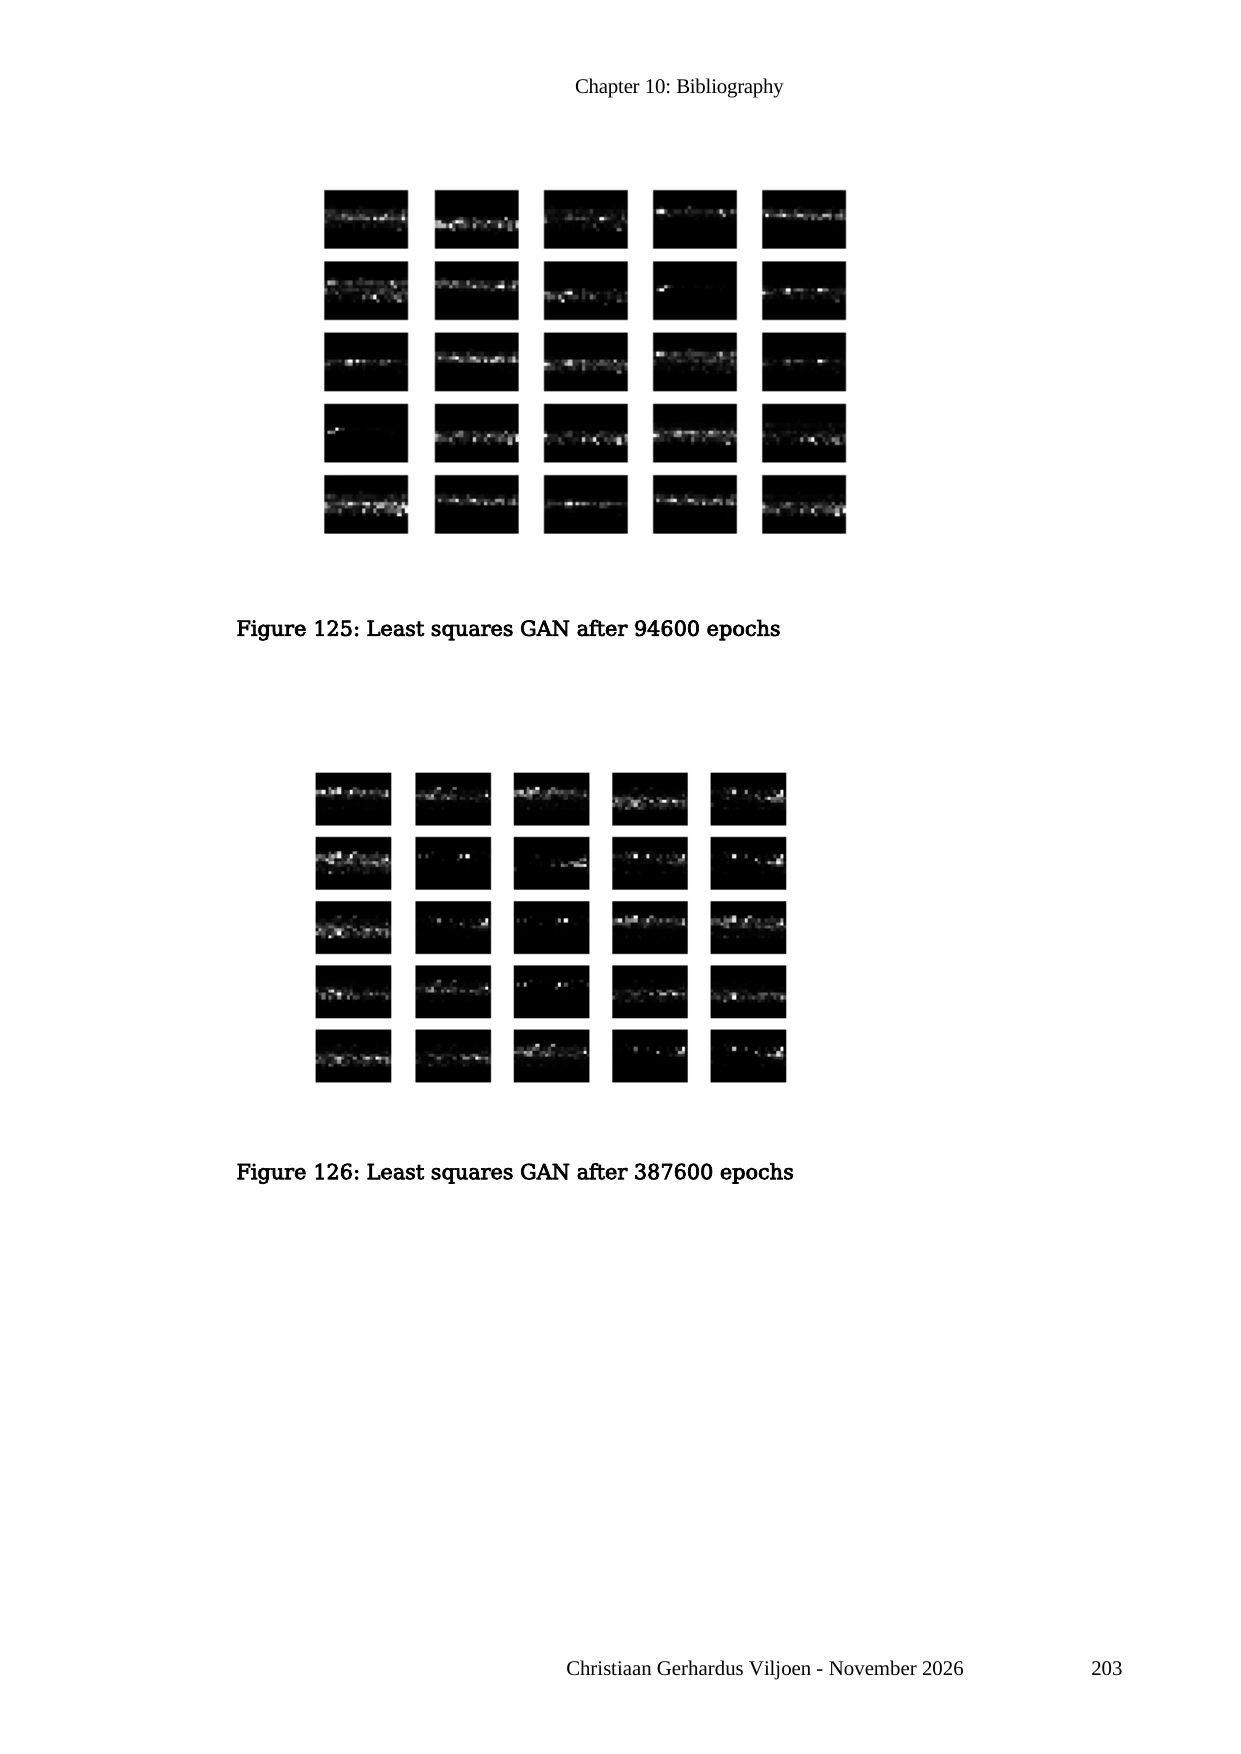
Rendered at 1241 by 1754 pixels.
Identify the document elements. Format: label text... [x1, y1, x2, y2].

text Figure 126: Least squares GAN after 387600 epochs [236, 1158, 1122, 1183]
picture [236, 723, 852, 1134]
picture [236, 135, 919, 591]
text Figure 125: Least squares GAN after 94600 epochs [236, 615, 1122, 640]
